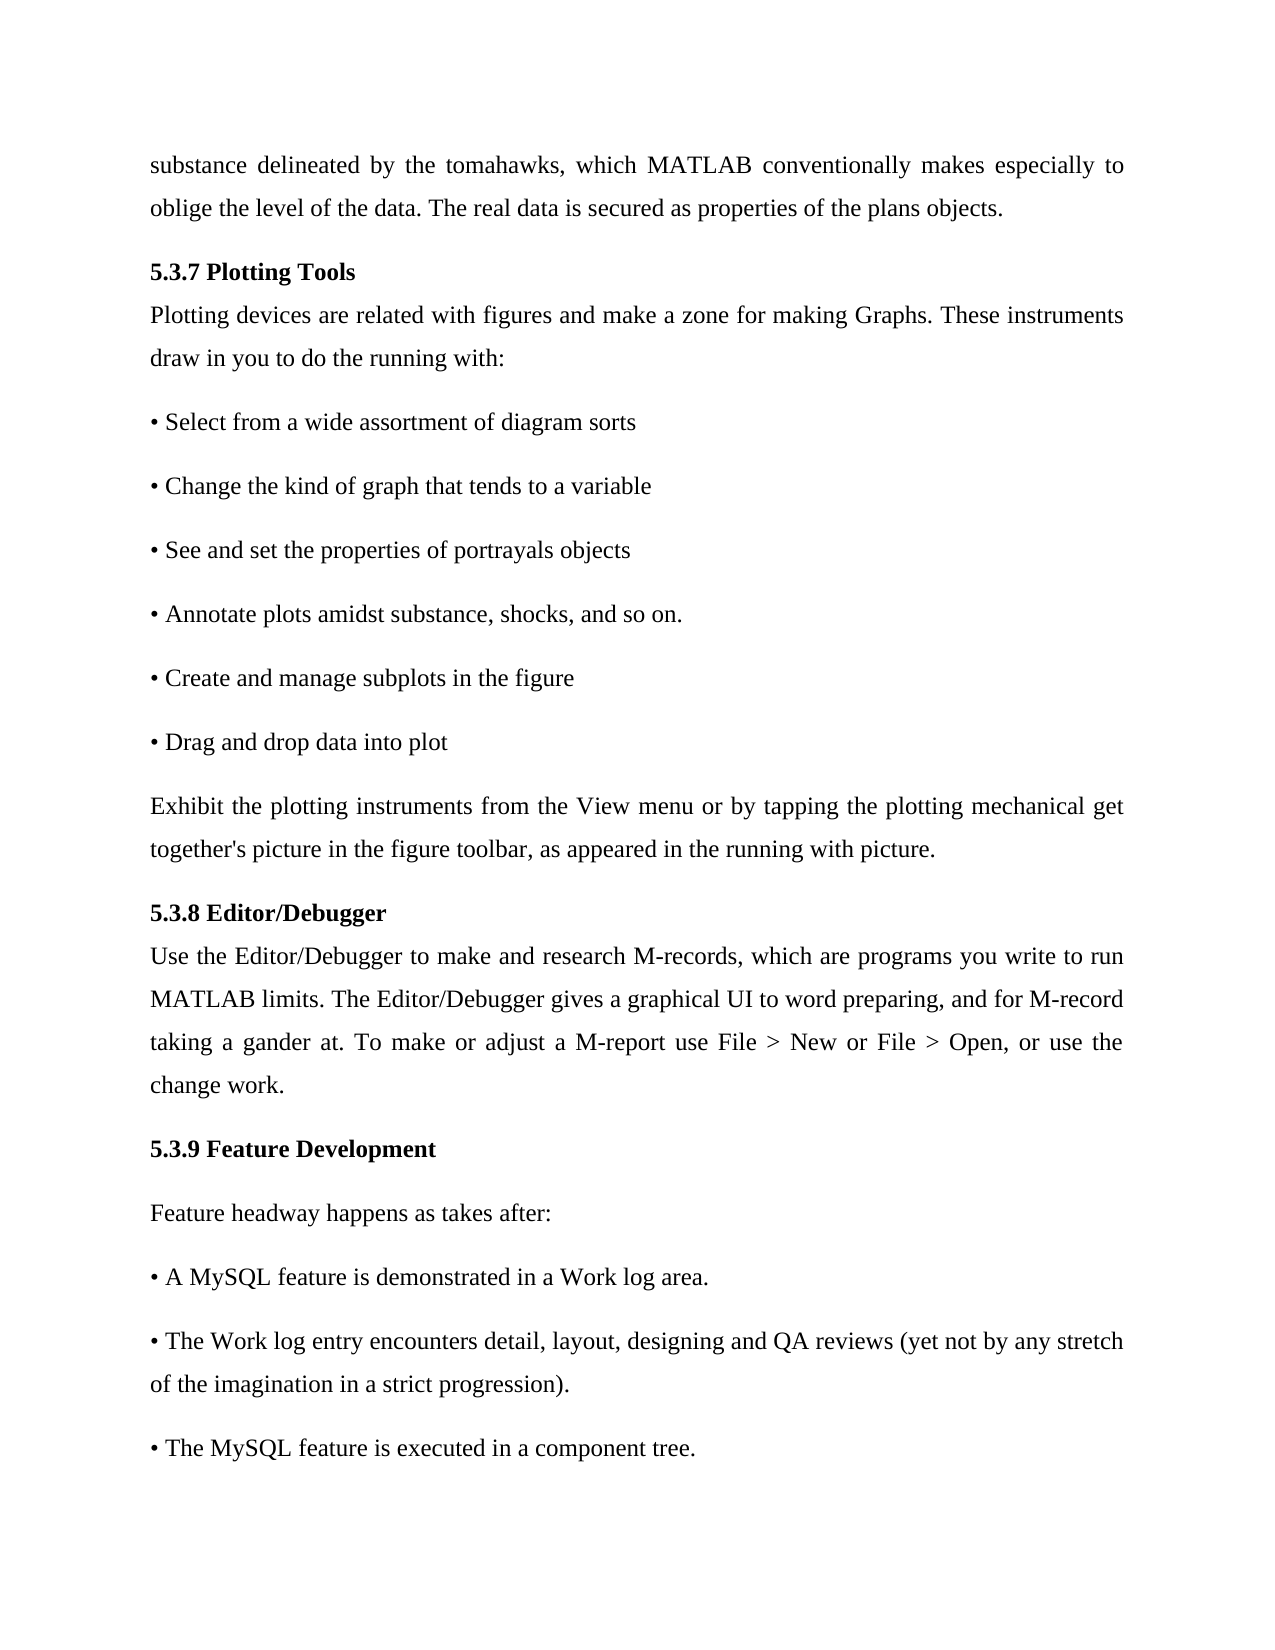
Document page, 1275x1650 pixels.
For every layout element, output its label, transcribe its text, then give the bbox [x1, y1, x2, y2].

text • Annotate plots amidst substance, shocks, and so on. [150, 599, 1125, 628]
text • The MySQL feature is executed in a component tree. [150, 1433, 1125, 1462]
text • A MySQL feature is demonstrated in a Work log area. [150, 1262, 1125, 1291]
text • Select from a wide assortment of diagram sorts [150, 407, 1125, 436]
text • Drag and drop data into plot [150, 727, 1125, 756]
text Exhibit the plotting instruments from the View menu or by tapping the plotting mechanical get together's picture in the figure toolbar, as appeared in the running with picture. [150, 791, 1125, 863]
text 5.3.8 Editor/Debugger [150, 898, 1125, 927]
text • Change the kind of graph that tends to a variable [150, 471, 1125, 500]
text • Create and manage subplots in the figure [150, 663, 1125, 692]
text 5.3.7 Plotting Tools [150, 257, 1125, 286]
text Use the Editor/Debugger to make and research M-records, which are programs you write to run MATLAB limits. The Editor/Debugger gives a graphical UI to word preparing, and for M-record taking a gander at. To make or adjust a M-report use File > New or File > Open, or use the change work. [150, 941, 1125, 1099]
text Plotting devices are related with figures and make a zone for making Graphs. These instruments draw in you to do the running with: [150, 300, 1125, 372]
text • The Work log entry encounters detail, layout, designing and QA reviews (yet not by any stretch of the imagination in a strict progression). [150, 1326, 1125, 1398]
text • See and set the properties of portrayals objects [150, 535, 1125, 564]
text 5.3.9 Feature Development [150, 1134, 1125, 1163]
text Feature headway happens as takes after: [150, 1198, 1125, 1227]
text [150, 150, 1125, 222]
